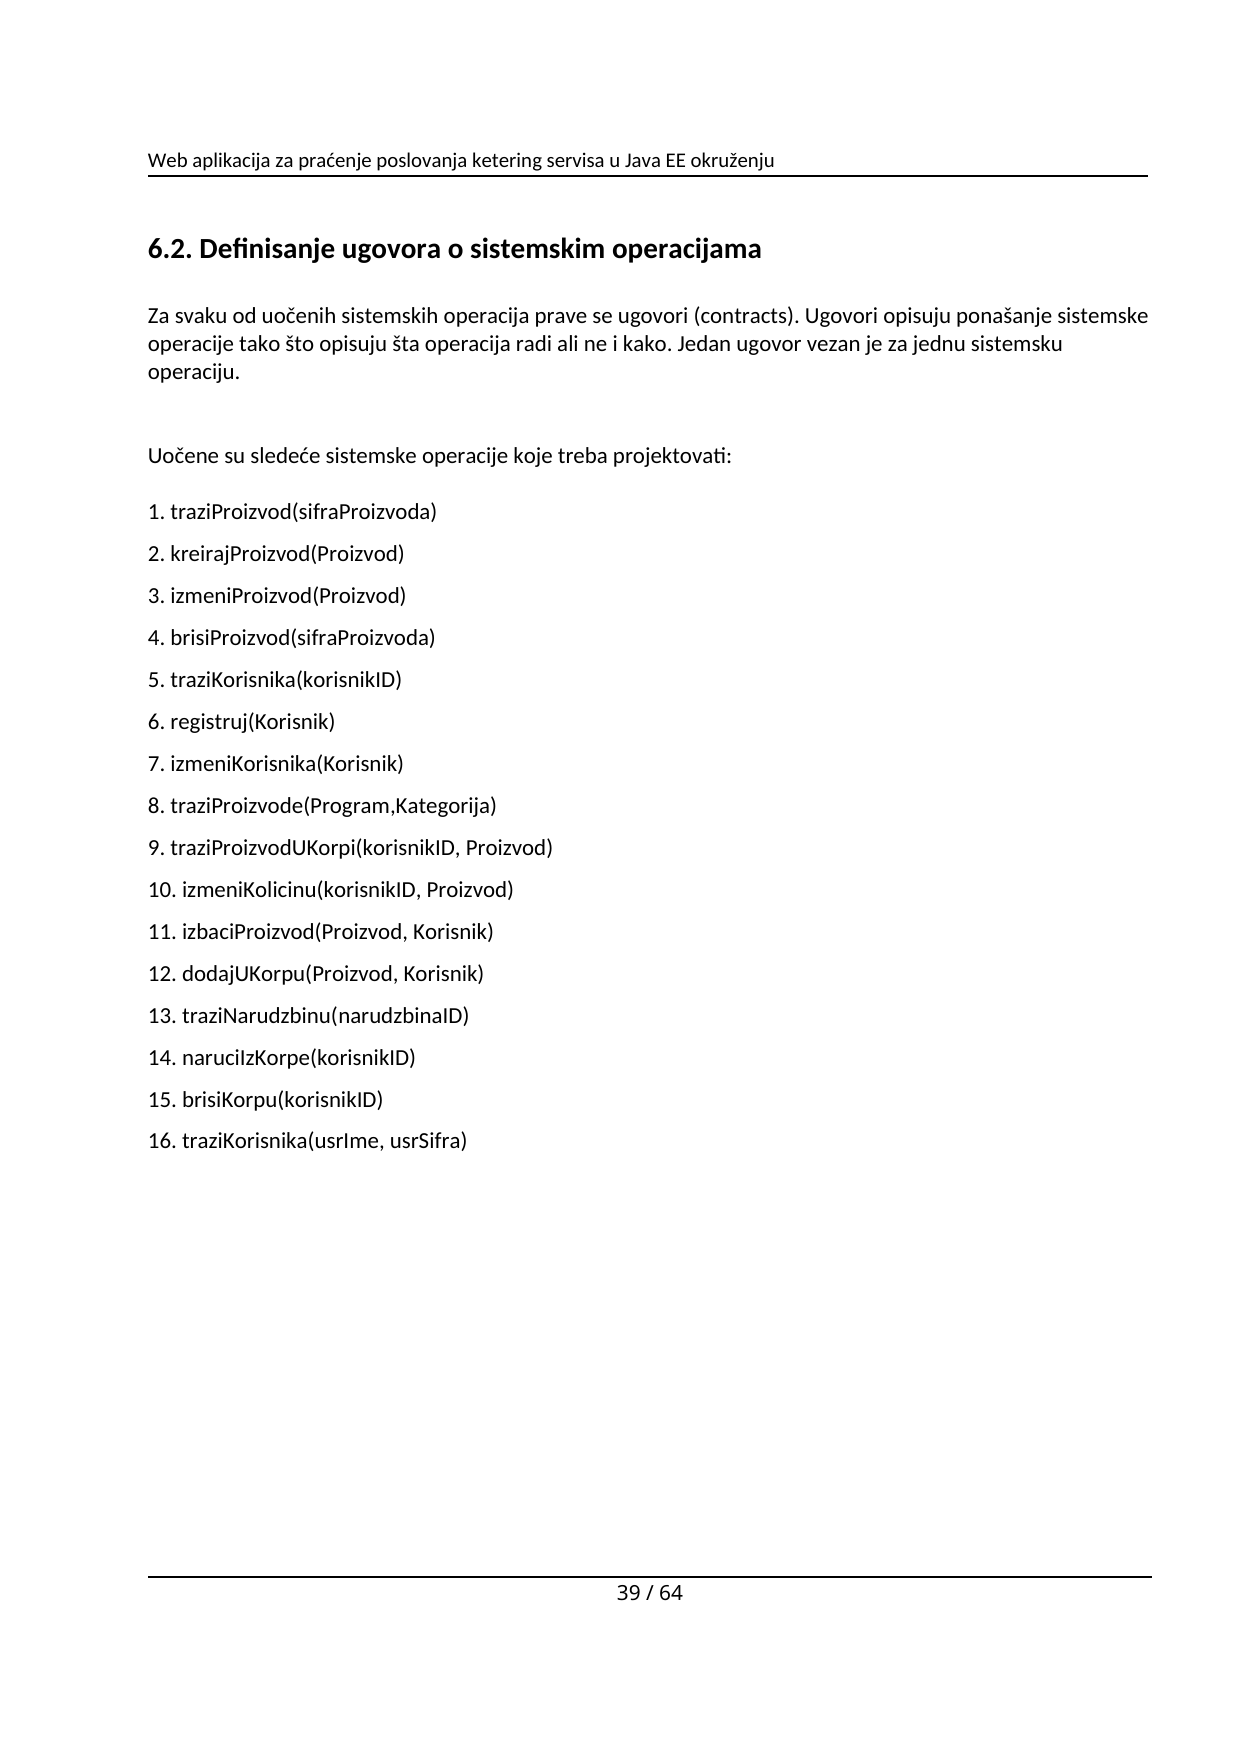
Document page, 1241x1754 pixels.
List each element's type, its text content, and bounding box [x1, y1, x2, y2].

text 14. naruciIzKorpe(korisnikID) [148, 1043, 1152, 1071]
text 6. registruj(Korisnik) [148, 707, 1152, 735]
text 12. dodajUKorpu(Proizvod, Korisnik) [148, 959, 1152, 987]
text 15. brisiKorpu(korisnikID) [148, 1085, 1152, 1113]
text 1. traziProizvod(sifraProizvoda) [148, 497, 1152, 525]
text 7. izmeniKorisnika(Korisnik) [148, 749, 1152, 777]
text Uočene su sledeće sistemske operacije koje treba projektovati: [148, 441, 1152, 469]
text 2. kreirajProizvod(Proizvod) [148, 539, 1152, 567]
text 3. izmeniProizvod(Proizvod) [148, 581, 1152, 609]
text 11. izbaciProizvod(Proizvod, Korisnik) [148, 917, 1152, 945]
text 5. traziKorisnika(korisnikID) [148, 665, 1152, 693]
text 13. traziNarudzbinu(narudzbinaID) [148, 1001, 1152, 1029]
text 16. traziKorisnika(usrIme, usrSifra) [148, 1127, 1152, 1155]
text 8. traziProizvode(Program,Kategorija) [148, 791, 1152, 819]
text 10. izmeniKolicinu(korisnikID, Proizvod) [148, 875, 1152, 903]
subtitle 6.2. Definisanje ugovora o sistemskim operacijama [148, 231, 1152, 266]
text 9. traziProizvodUKorpi(korisnikID, Proizvod) [148, 833, 1152, 861]
text Za svaku od uočenih sistemskih operacija prave se ugovori (contracts). Ugovori opisuju ponašanje sistemske operacije tako što opisuju šta operacija radi ali ne i kako. Jedan ugovor vezan je za jednu sistemsku operaciju. [148, 301, 1152, 385]
text 4. brisiProizvod(sifraProizvoda) [148, 623, 1152, 651]
